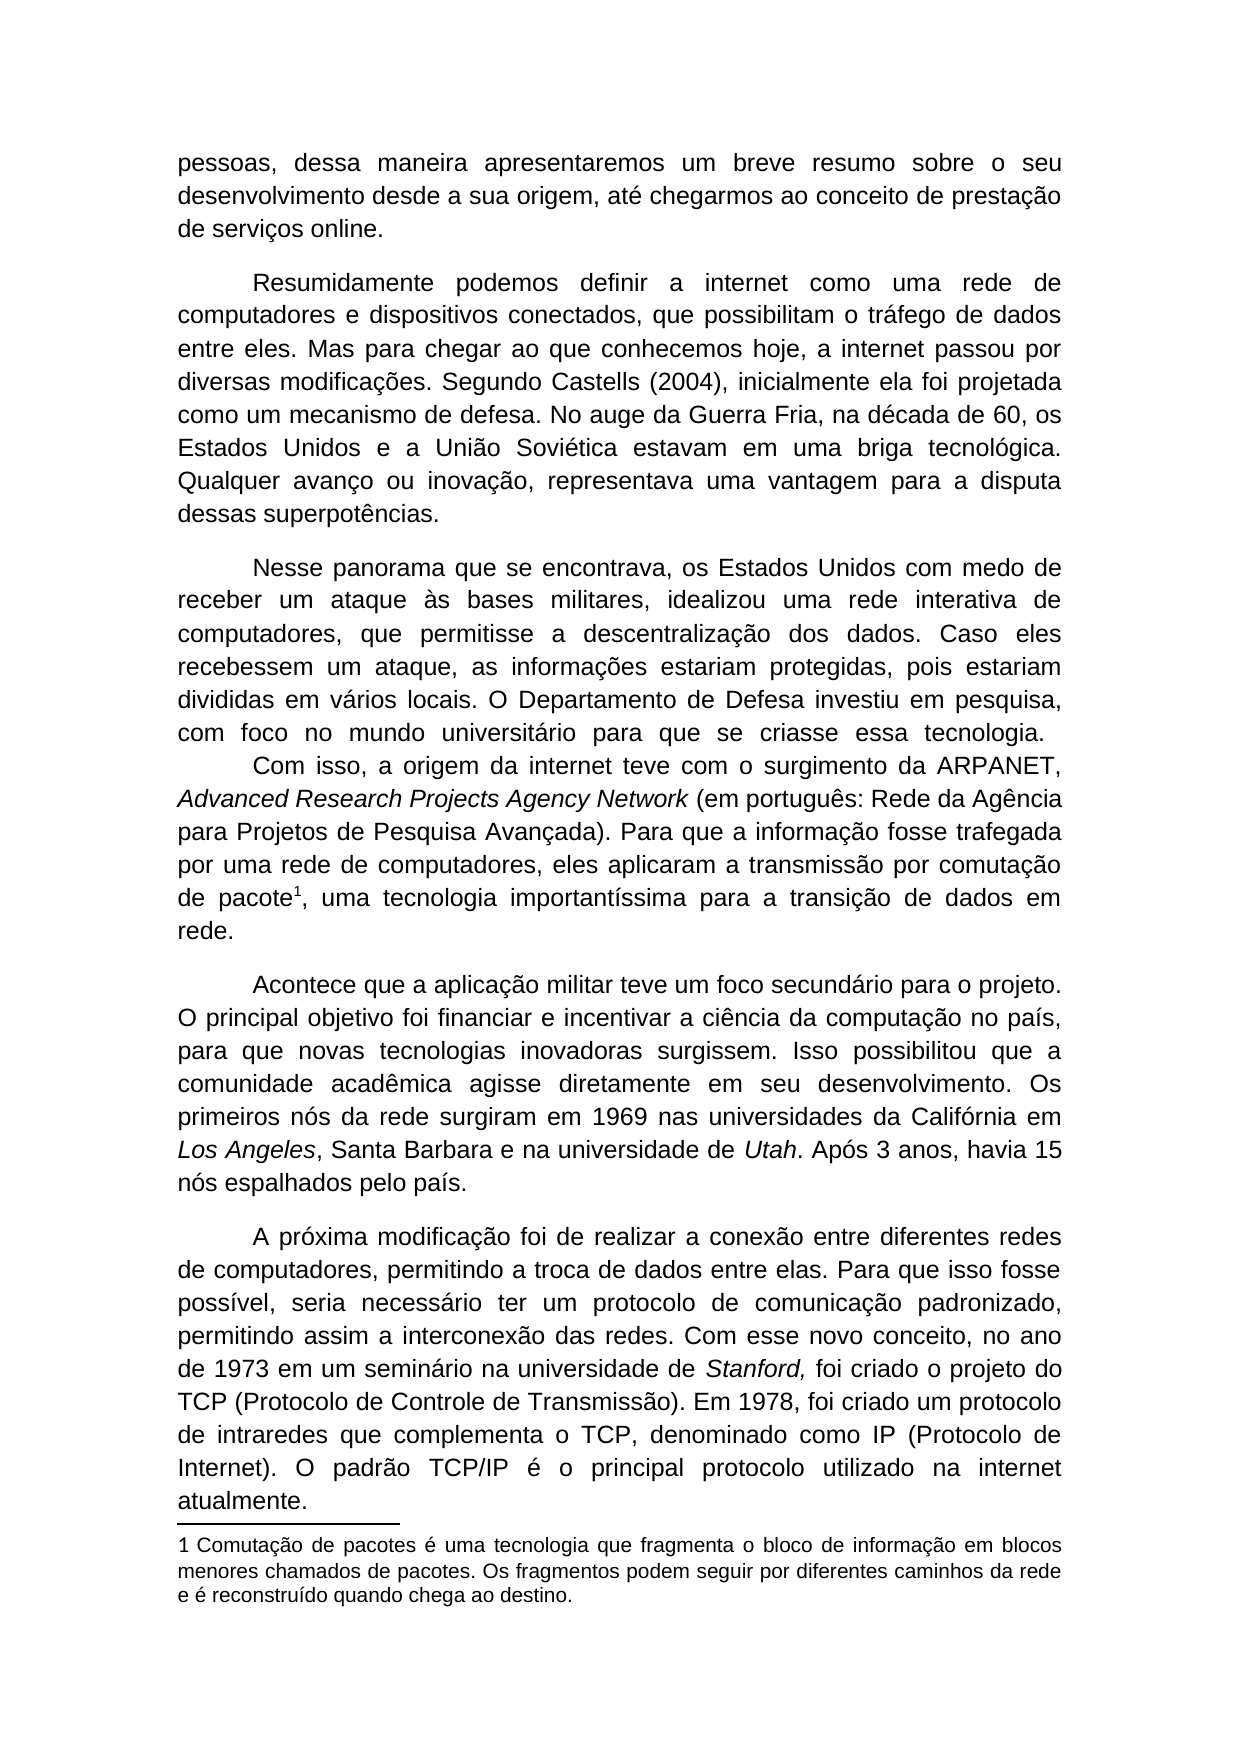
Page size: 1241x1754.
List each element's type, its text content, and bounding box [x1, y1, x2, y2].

text Acontece que a aplicação militar teve um foco secundário para o projeto. O principal objetivo foi financiar e incentivar a ciência da computação no país, para que novas tecnologias inovadoras surgissem. Isso possibilitou que a comunidade acadêmica agisse diretamente em seu desenvolvimento. Os primeiros nós da rede surgiram em 1969 nas universidades da Califórnia em Los Angeles, Santa Barbara e na universidade de Utah. Após 3 anos, havia 15 nós espalhados pelo país. [177, 969, 1063, 1196]
text A próxima modificação foi de realizar a conexão entre diferentes redes de computadores, permitindo a troca de dados entre elas. Para que isso fosse possível, seria necessário ter um protocolo de comunicação padronizado, permitindo assim a interconexão das redes. Com esse novo conceito, no ano de 1973 em um seminário na universidade de Stanford, foi criado o projeto do TCP (Protocolo de Controle de Transmissão). Em 1978, foi criado um protocolo de intraredes que complementa o TCP, denominado como IP (Protocolo de Internet). O padrão TCP/IP é o principal protocolo utilizado na internet atualmente. [177, 1222, 1063, 1514]
text Resumidamente podemos definir a internet como uma rede de computadores e dispositivos conectados, que possibilitam o tráfego de dados entre eles. Mas para chegar ao que conhecemos hoje, a internet passou por diversas modificações. Segundo Castells (2004), inicialmente ela foi projetada como um mecanismo de defesa. No auge da Guerra Fria, na década de 60, os Estados Unidos e a União Soviética estavam em uma briga tecnológica. Qualquer avanço ou inovação, representava uma vantagem para a disputa dessas superpotências. [177, 267, 1063, 527]
text Nesse panorama que se encontrava, os Estados Unidos com medo de receber um ataque às bases militares, idealizou uma rede interativa de computadores, que permitisse a descentralização dos dados. Caso eles recebessem um ataque, as informações estariam protegidas, pois estariam divididas em vários locais. O Departamento de Defesa investiu em pesquisa, com foco no mundo universitário para que se criasse essa tecnologia. Com isso, a origem da internet teve com o surgimento da ARPANET, Advanced Research Projects Agency Network (em português: Rede da Agência para Projetos de Pesquisa Avançada). Para que a informação fosse trafegada por uma rede de computadores, eles aplicaram a transmissão por comutação de pacote, uma tecnologia importantíssima para a transição de dados em rede. [177, 552, 1063, 944]
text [177, 148, 1063, 242]
